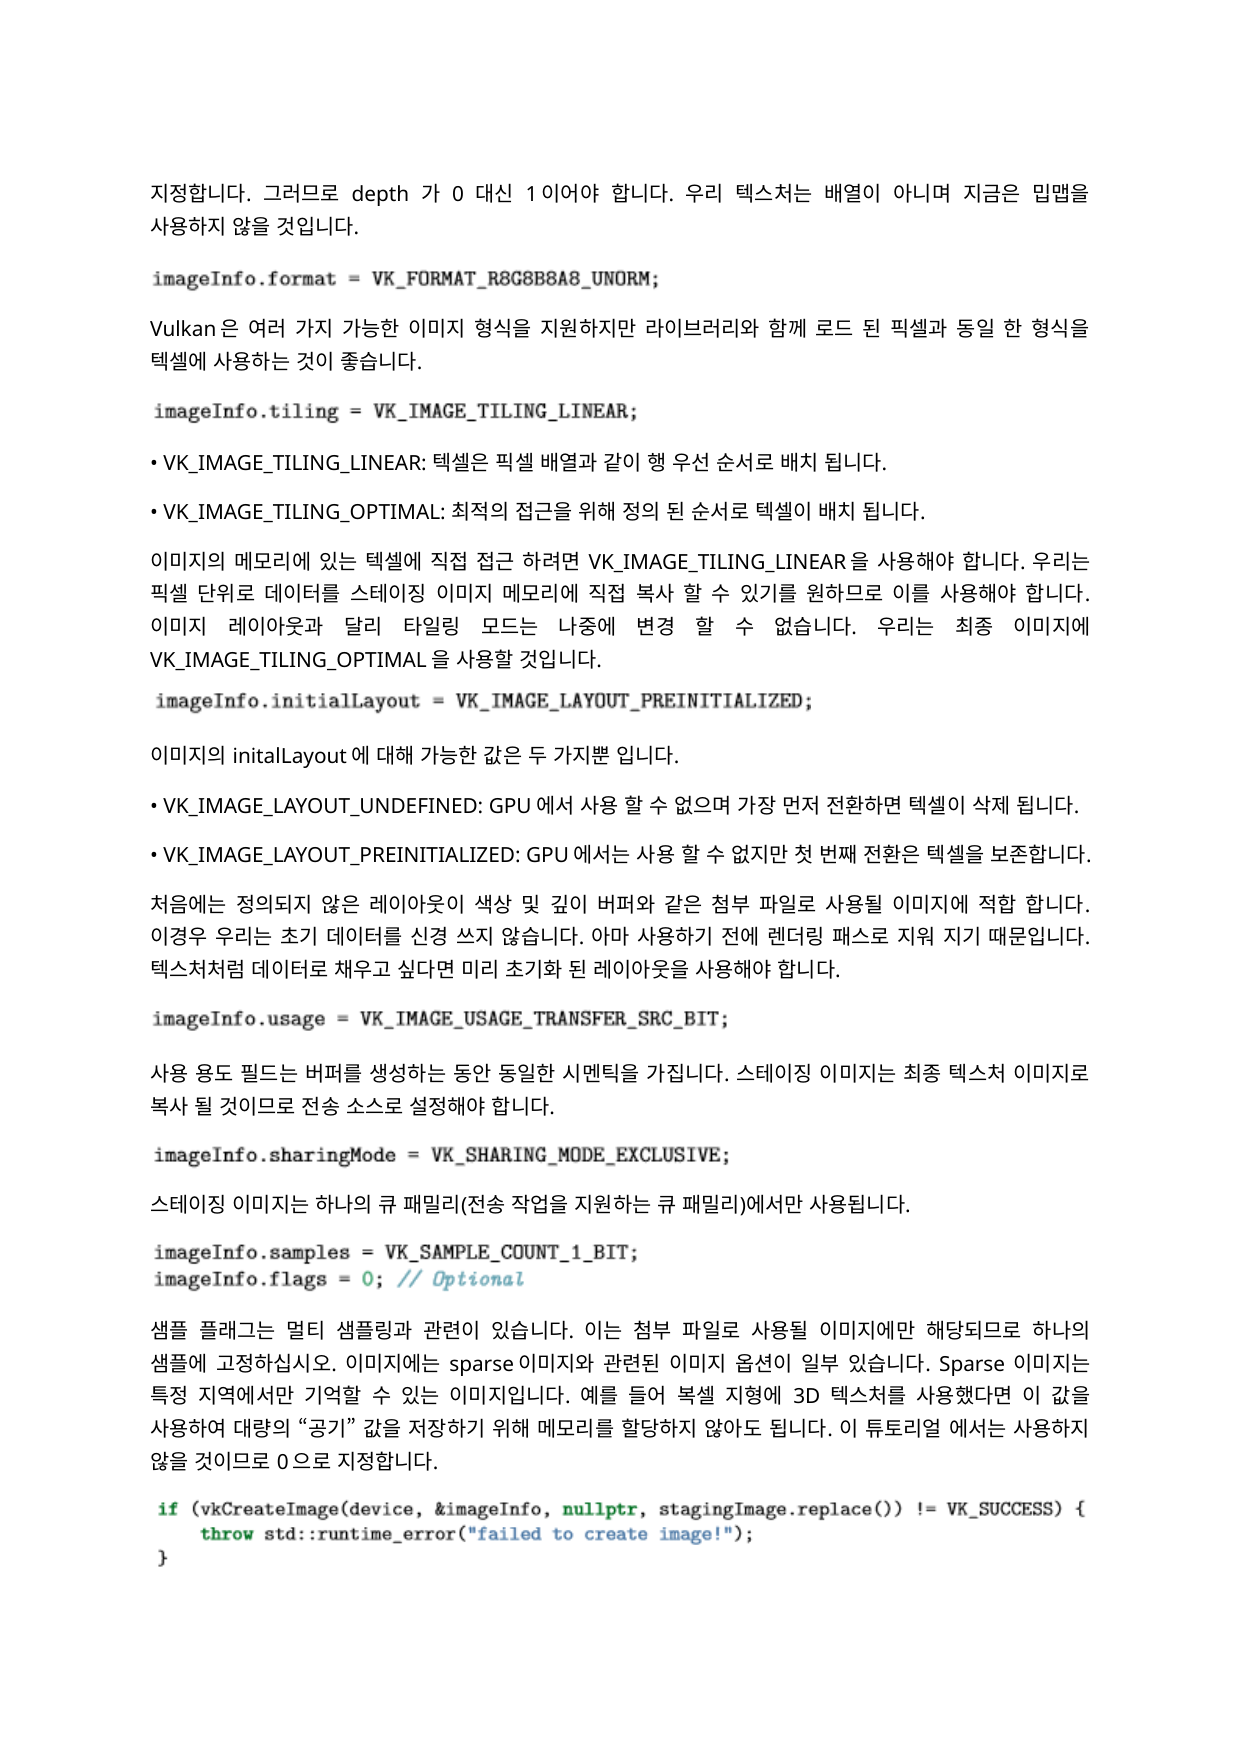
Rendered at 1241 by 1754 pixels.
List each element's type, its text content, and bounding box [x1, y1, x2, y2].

text • VK_IMAGE_TILING_OPTIMAL: 최적의 접근을 위해 정의 된 순서로 텍셀이 배치 됩니다. [150, 496, 1090, 526]
text 사용 용도 필드는 버퍼를 생성하는 동안 동일한 시멘틱을 가집니다. 스테이징 이미지는 최종 텍스처 이미지로 복사 될 것이므로 전송 소스로 설정해야 합니다. [150, 1057, 1090, 1121]
text • VK_IMAGE_LAYOUT_UNDEFINED: GPU에서 사용 할 수 없으며 가장 먼저 전환하면 텍셀이 삭제 됩니다. [150, 789, 1090, 819]
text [150, 177, 1090, 240]
text Vulkan은 여러 가지 가능한 이미지 형식을 지원하지만 라이브러리와 함께 로드 된 픽셀과 동일 한 형식을 텍셀에 사용하는 것이 좋습니다. [150, 312, 1090, 376]
picture [150, 1002, 733, 1039]
text 스테이징 이미지는 하나의 큐 패밀리(전송 작업을 지원하는 큐 패밀리)에서만 사용됩니다. [150, 1188, 1090, 1218]
text 이미지의 initalLayout에 대해 가능한 값은 두 가지뿐 입니다. [150, 740, 1090, 770]
picture [150, 259, 663, 294]
text 처음에는 정의되지 않은 레이아웃이 색상 및 깊이 버퍼와 같은 첨부 파일로 사용될 이미지에 적합 합니다. 이경우 우리는 초기 데이터를 신경 쓰지 않습니다. 아마 사용하기 전에 렌더링 패스로 지워 지기 때문입니다. 텍스처처럼 데이터로 채우고 싶다면 미리 초기화 된 레이아웃을 사용해야 합니다. [150, 888, 1090, 984]
picture [150, 1237, 646, 1296]
text 샘플 플래그는 멀티 샘플링과 관련이 있습니다. 이는 첨부 파일로 사용될 이미지에만 해당되므로 하나의 샘플에 고정하십시오. 이미지에는 sparse이미지와 관련된 이미지 옵션이 일부 있습니다. Sparse 이미지는 특정 지역에서만 기억할 수 있는 이미지입니다. 예를 들어 복셀 지형에 3D 텍스처를 사용했다면 이 값을 사용하여 대량의 “공기” 값을 저장하기 위해 메모리를 할당하지 않아도 됩니다. 이 튜토리얼 에서는 사용하지 않을 것이므로 0으로 지정합니다. [150, 1314, 1090, 1475]
picture [150, 692, 811, 715]
text • VK_IMAGE_TILING_LINEAR: 텍셀은 픽셀 배열과 같이 행 우선 순서로 배치 됩니다. [150, 446, 1090, 477]
picture [150, 1494, 1091, 1577]
text 이미지의 메모리에 있는 텍셀에 직접 접근 하려면 VK_IMAGE_TILING_LINEAR을 사용해야 합니다. 우리는 픽셀 단위로 데이터를 스테이징 이미지 메모리에 직접 복사 할 수 있기를 원하므로 이를 사용해야 합니다. 이미지 레이아웃과 달리 타일링 모드는 나중에 변경 할 수 없습니다. 우리는 최종 이미지에 VK_IMAGE_TILING_OPTIMAL을 사용할 것입니다. [150, 545, 1090, 673]
text • VK_IMAGE_LAYOUT_PREINITIALIZED: GPU에서는 사용 할 수 없지만 첫 번째 전환은 텍셀을 보존합니다. [150, 838, 1090, 869]
picture [150, 394, 644, 428]
picture [150, 1139, 736, 1170]
